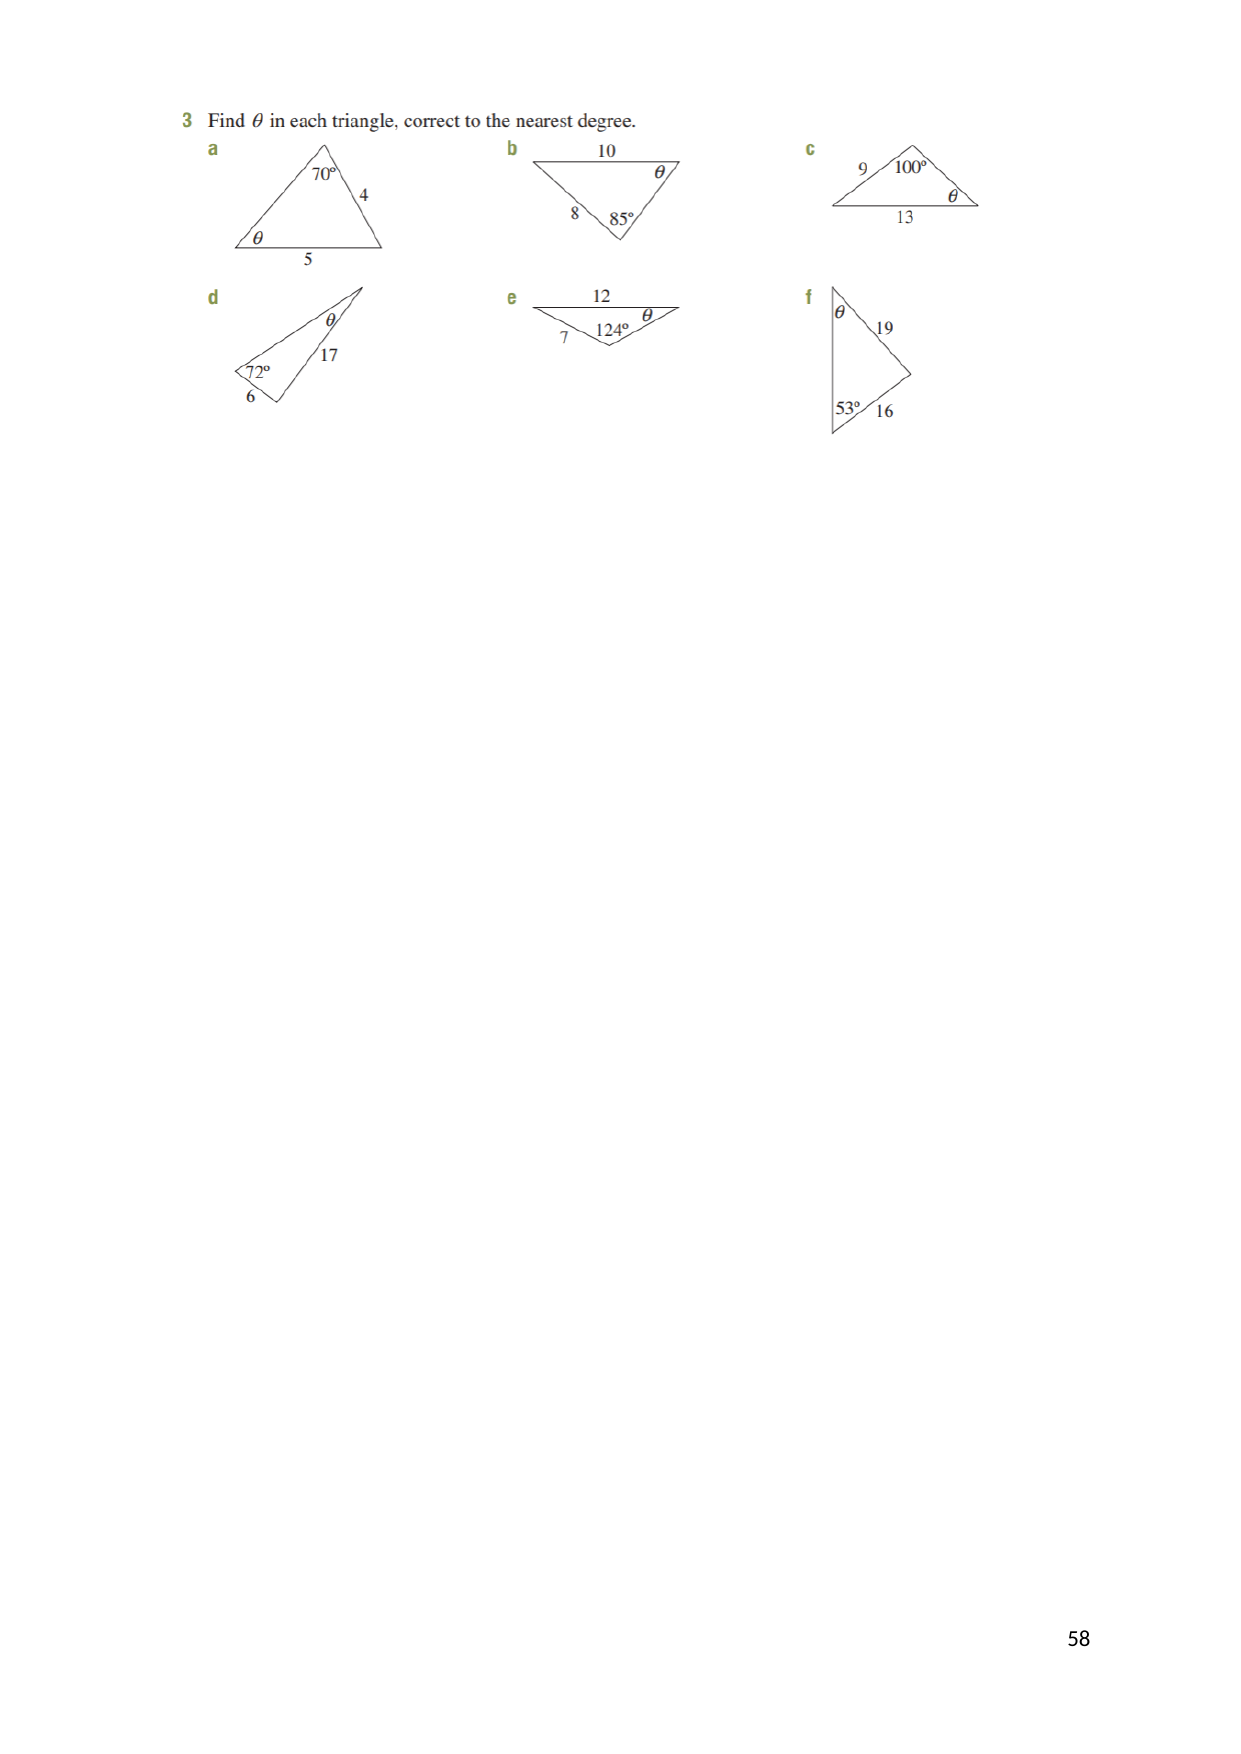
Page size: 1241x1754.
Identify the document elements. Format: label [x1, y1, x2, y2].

picture [150, 88, 1091, 447]
